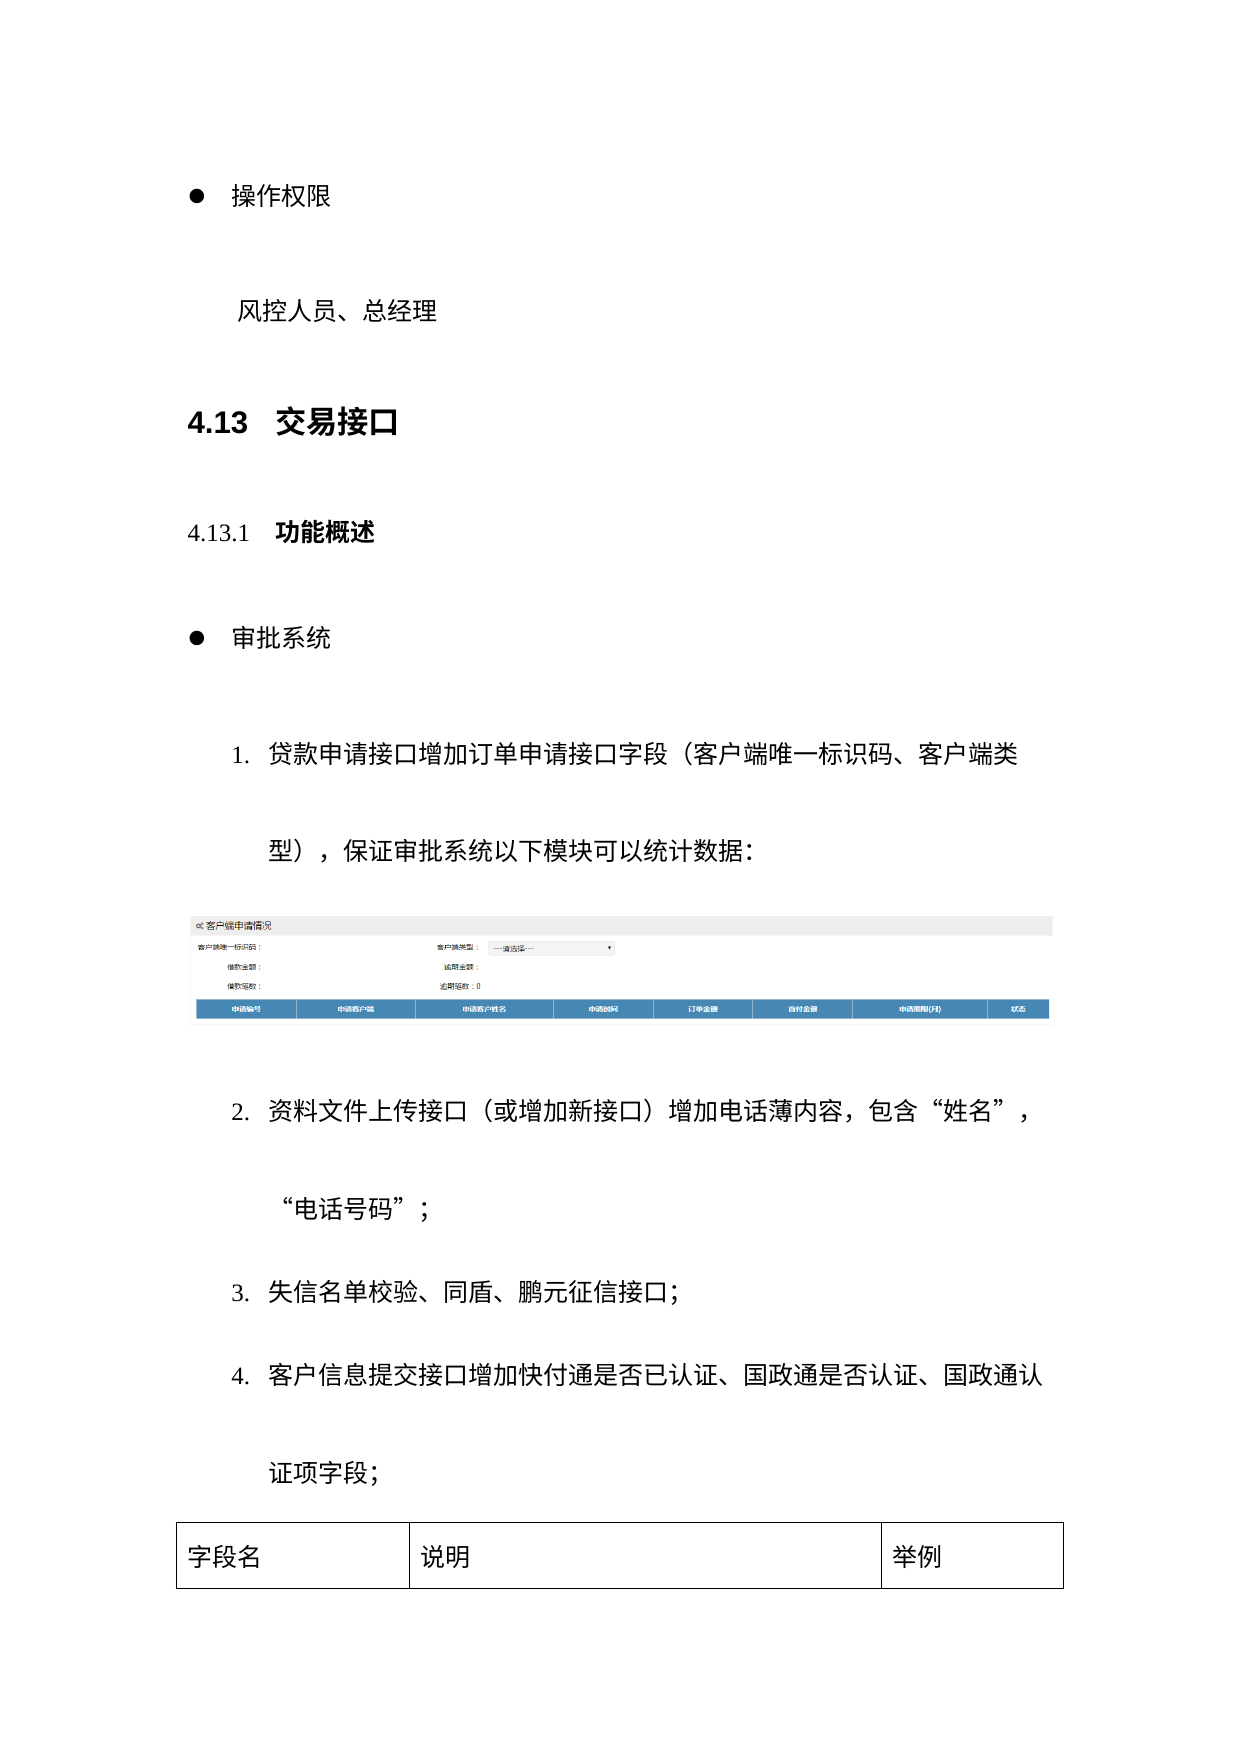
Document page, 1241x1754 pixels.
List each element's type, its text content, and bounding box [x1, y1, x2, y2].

list 贷款申请接口增加订单申请接口字段（客户端唯一标识码、客户端类型），保证审批系统以下模块可以统计数据： [231, 720, 1053, 882]
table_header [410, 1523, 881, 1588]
list 客户信息提交接口增加快付通是否已认证、国政通是否认证、国政通认证项字段； [231, 1341, 1053, 1504]
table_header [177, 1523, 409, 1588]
list 失信名单校验、同盾、鹏元征信接口； [231, 1258, 1053, 1323]
text 风控人员、总经理 [187, 277, 1053, 342]
list 资料文件上传接口（或增加新接口）增加电话薄内容，包含“姓名”，“电话号码”； [231, 1077, 1053, 1240]
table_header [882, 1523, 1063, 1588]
text 功能概述 [187, 513, 1053, 549]
subtitle 审批系统 [187, 604, 1053, 669]
text 交易接口 [187, 388, 1053, 453]
picture [187, 913, 1053, 1050]
subtitle 操作权限 [187, 162, 1053, 227]
